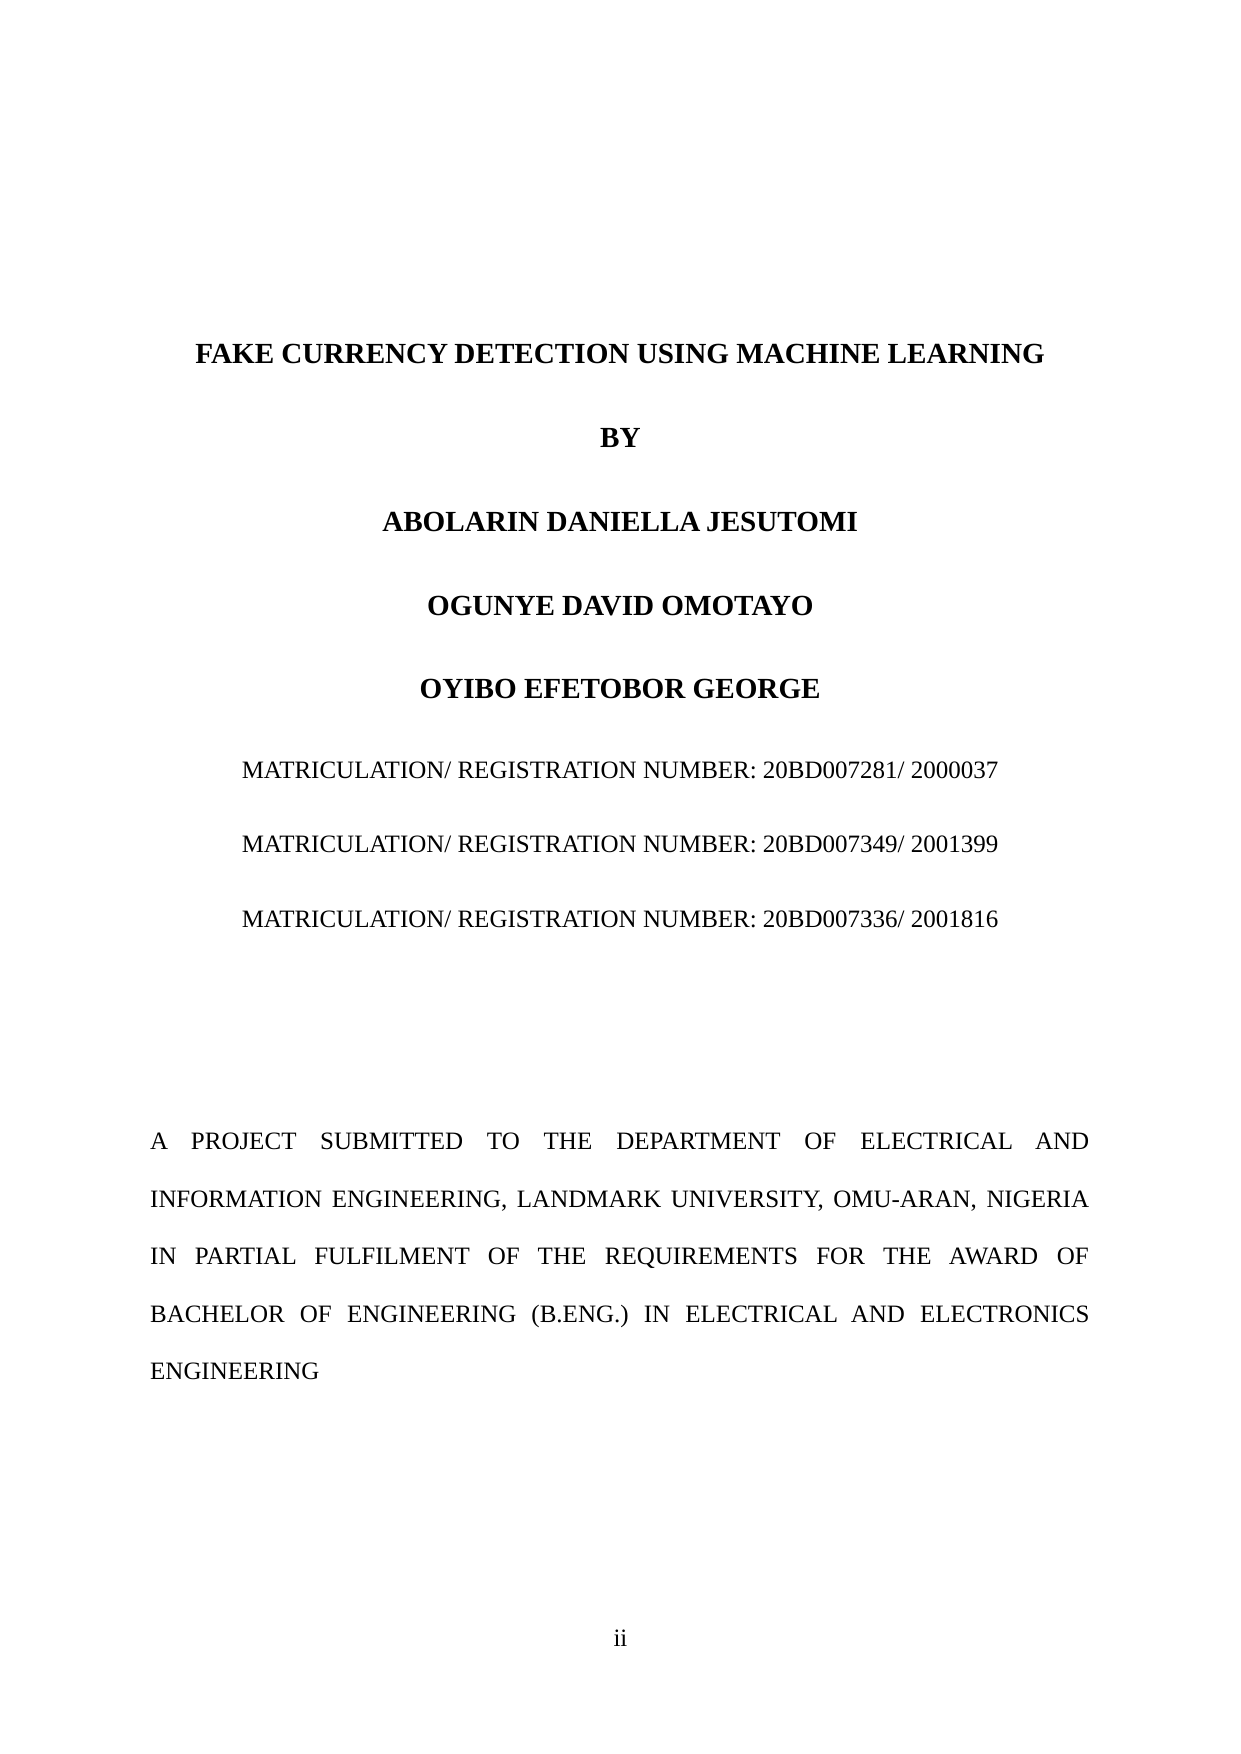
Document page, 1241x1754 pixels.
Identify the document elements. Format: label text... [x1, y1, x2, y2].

text BY [150, 420, 1090, 454]
text OGUNYE DAVID OMOTAYO [150, 588, 1090, 621]
text MATRICULATION/ REGISTRATION NUMBER: 20BD007349/ 2001399 [150, 829, 1090, 858]
text FAKE CURRENCY DETECTION USING MACHINE LEARNING [150, 337, 1090, 370]
text MATRICULATION/ REGISTRATION NUMBER: 20BD007281/ 2000037 [150, 755, 1090, 784]
text A PROJECT SUBMITTED TO THE DEPARTMENT OF ELECTRICAL AND INFORMATION ENGINEERING, LANDMARK UNIVERSITY, OMU-ARAN, NIGERIA IN PARTIAL FULFILMENT OF THE REQUIREMENTS FOR THE AWARD OF BACHELOR OF ENGINEERING (B.ENG.) IN ELECTRICAL AND ELECTRONICS ENGINEERING [150, 1126, 1090, 1385]
text OYIBO EFETOBOR GEORGE [150, 672, 1090, 705]
text ABOLARIN DANIELLA JESUTOMI [150, 504, 1090, 538]
text MATRICULATION/ REGISTRATION NUMBER: 20BD007336/ 2001816 [150, 904, 1090, 932]
